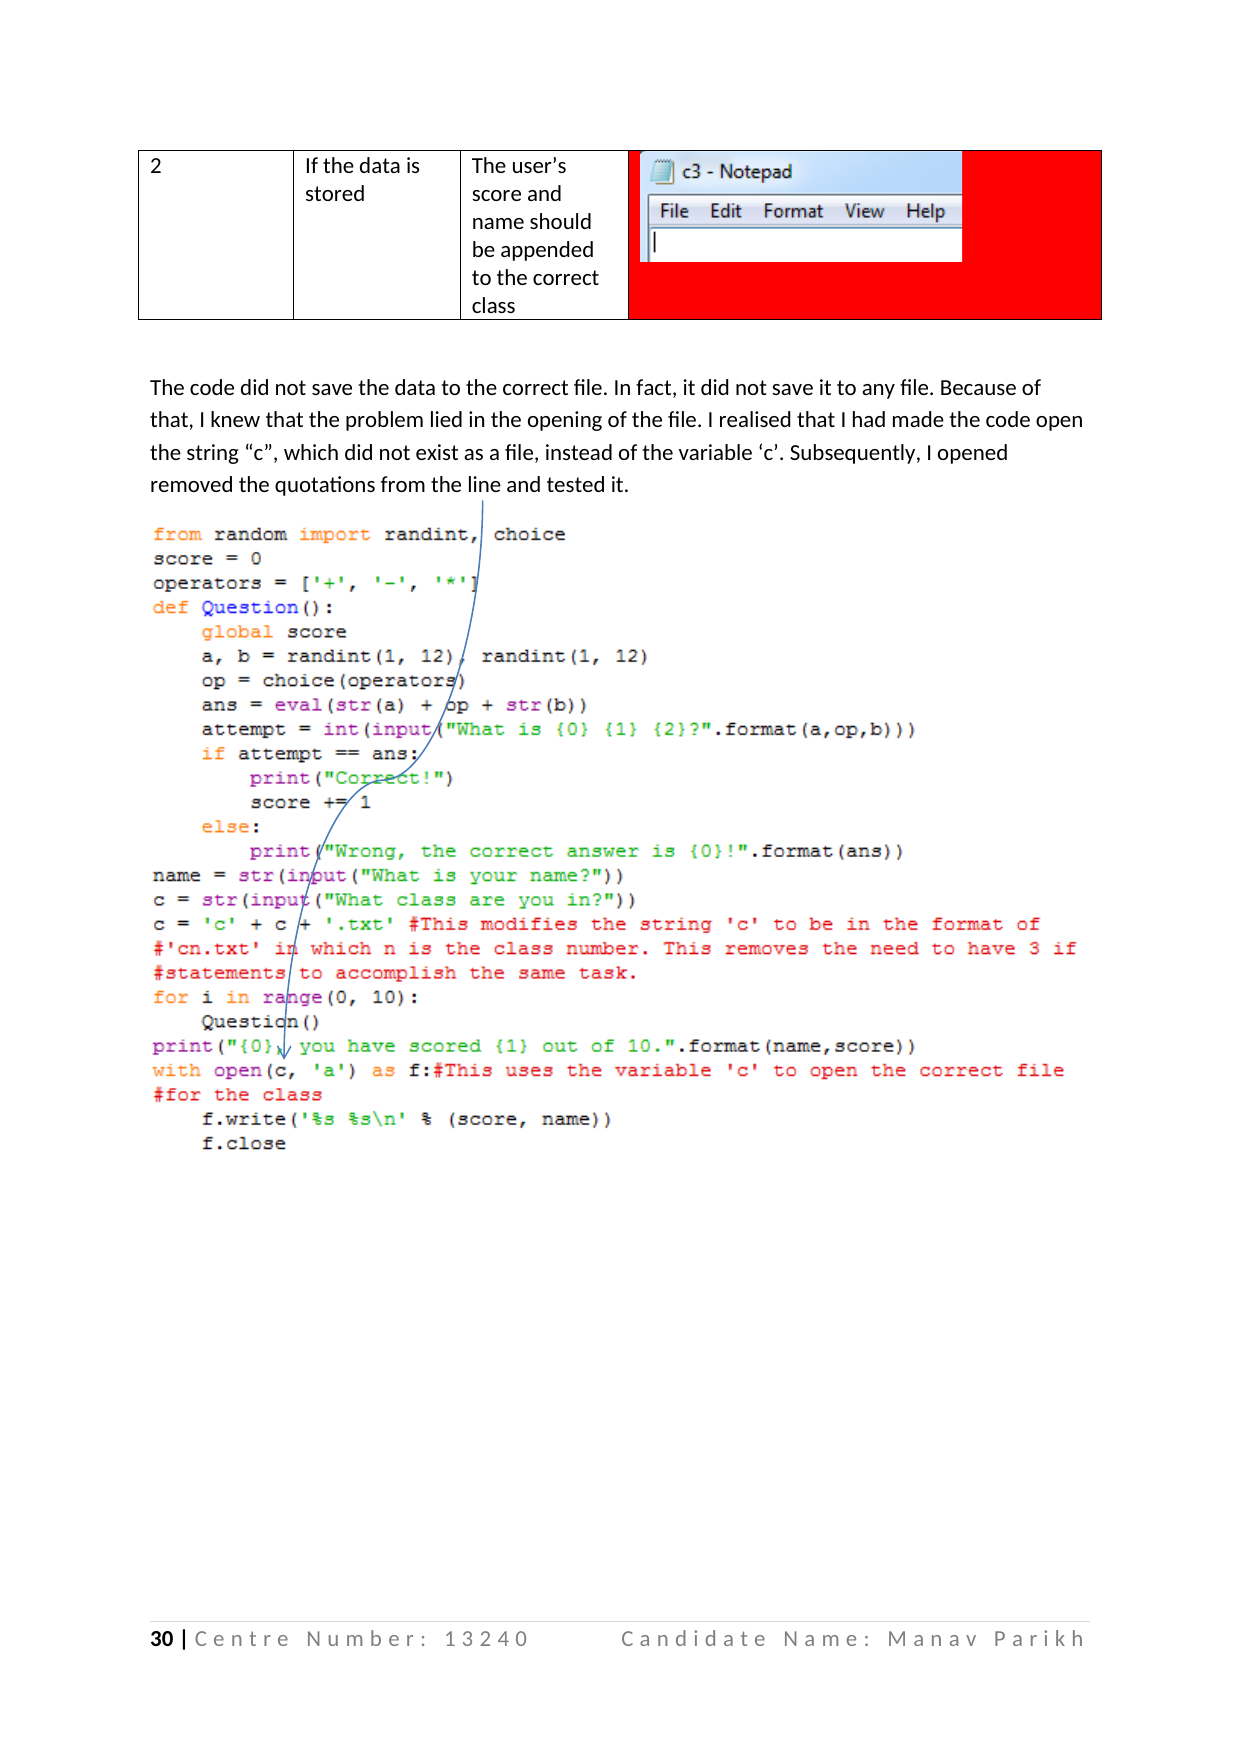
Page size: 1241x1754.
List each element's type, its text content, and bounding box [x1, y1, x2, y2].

table_cell 2 [139, 151, 293, 319]
picture [150, 522, 1091, 1154]
table_cell If the data is stored [294, 151, 460, 319]
table_cell [629, 151, 1101, 319]
table_cell The user’s score and name should be appended to the correct class [461, 151, 628, 319]
picture [640, 151, 963, 262]
text The code did not save the data to the correct file. In fact, it did not save it to any file. Because of that, I knew that the problem lied in the opening of the file. I realised that I had made the code open the string “c”, which did not exist as a file, instead of the variable ‘c’. Subsequently, I opened removed the quotations from the line and tested it. [150, 373, 1090, 498]
